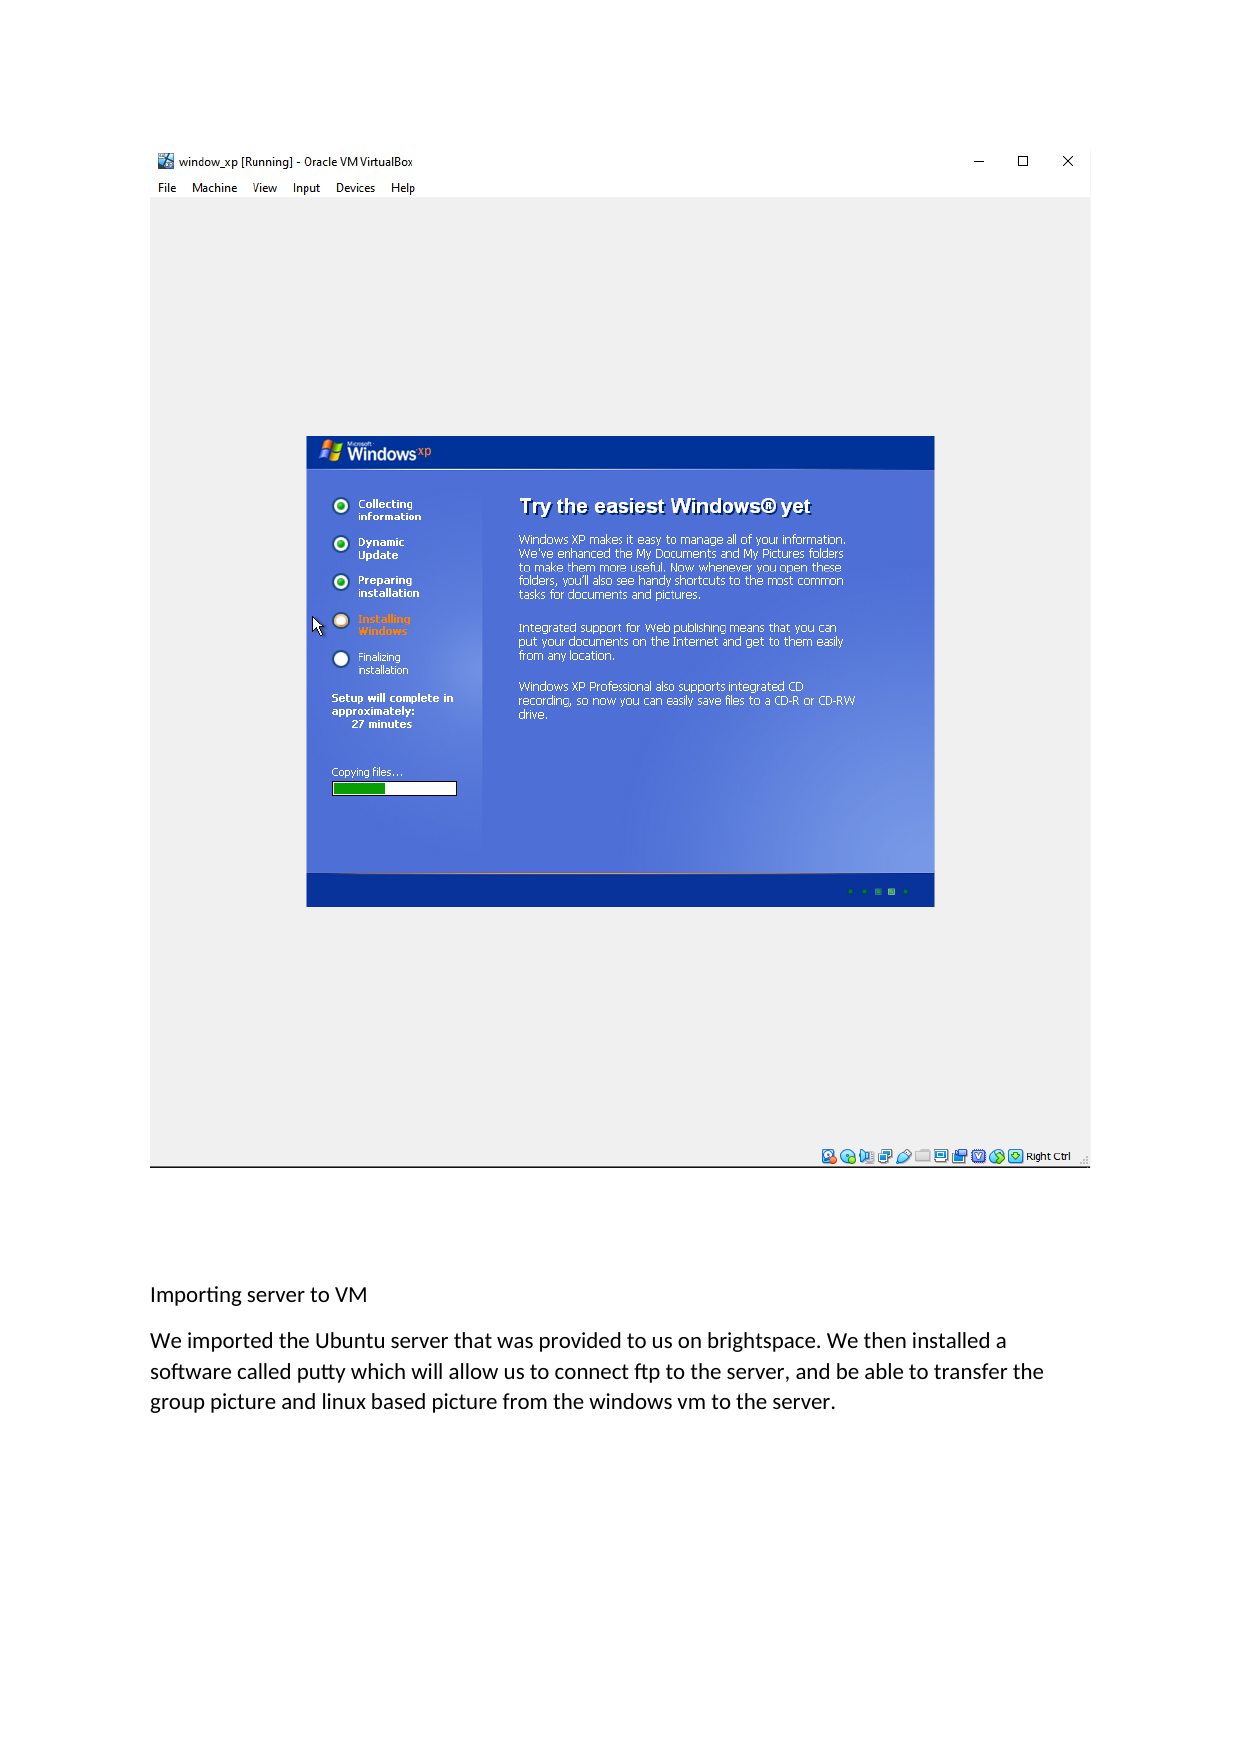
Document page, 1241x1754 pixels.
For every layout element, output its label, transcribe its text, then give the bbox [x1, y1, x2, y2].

picture [150, 150, 1091, 1168]
text We imported the Ubuntu server that was provided to us on brightspace. We then installed a software called putty which will allow us to connect ftp to the server, and be able to transfer the group picture and linux based picture from the windows vm to the server. [150, 1327, 1090, 1415]
text Importing server to VM [150, 1280, 1090, 1308]
